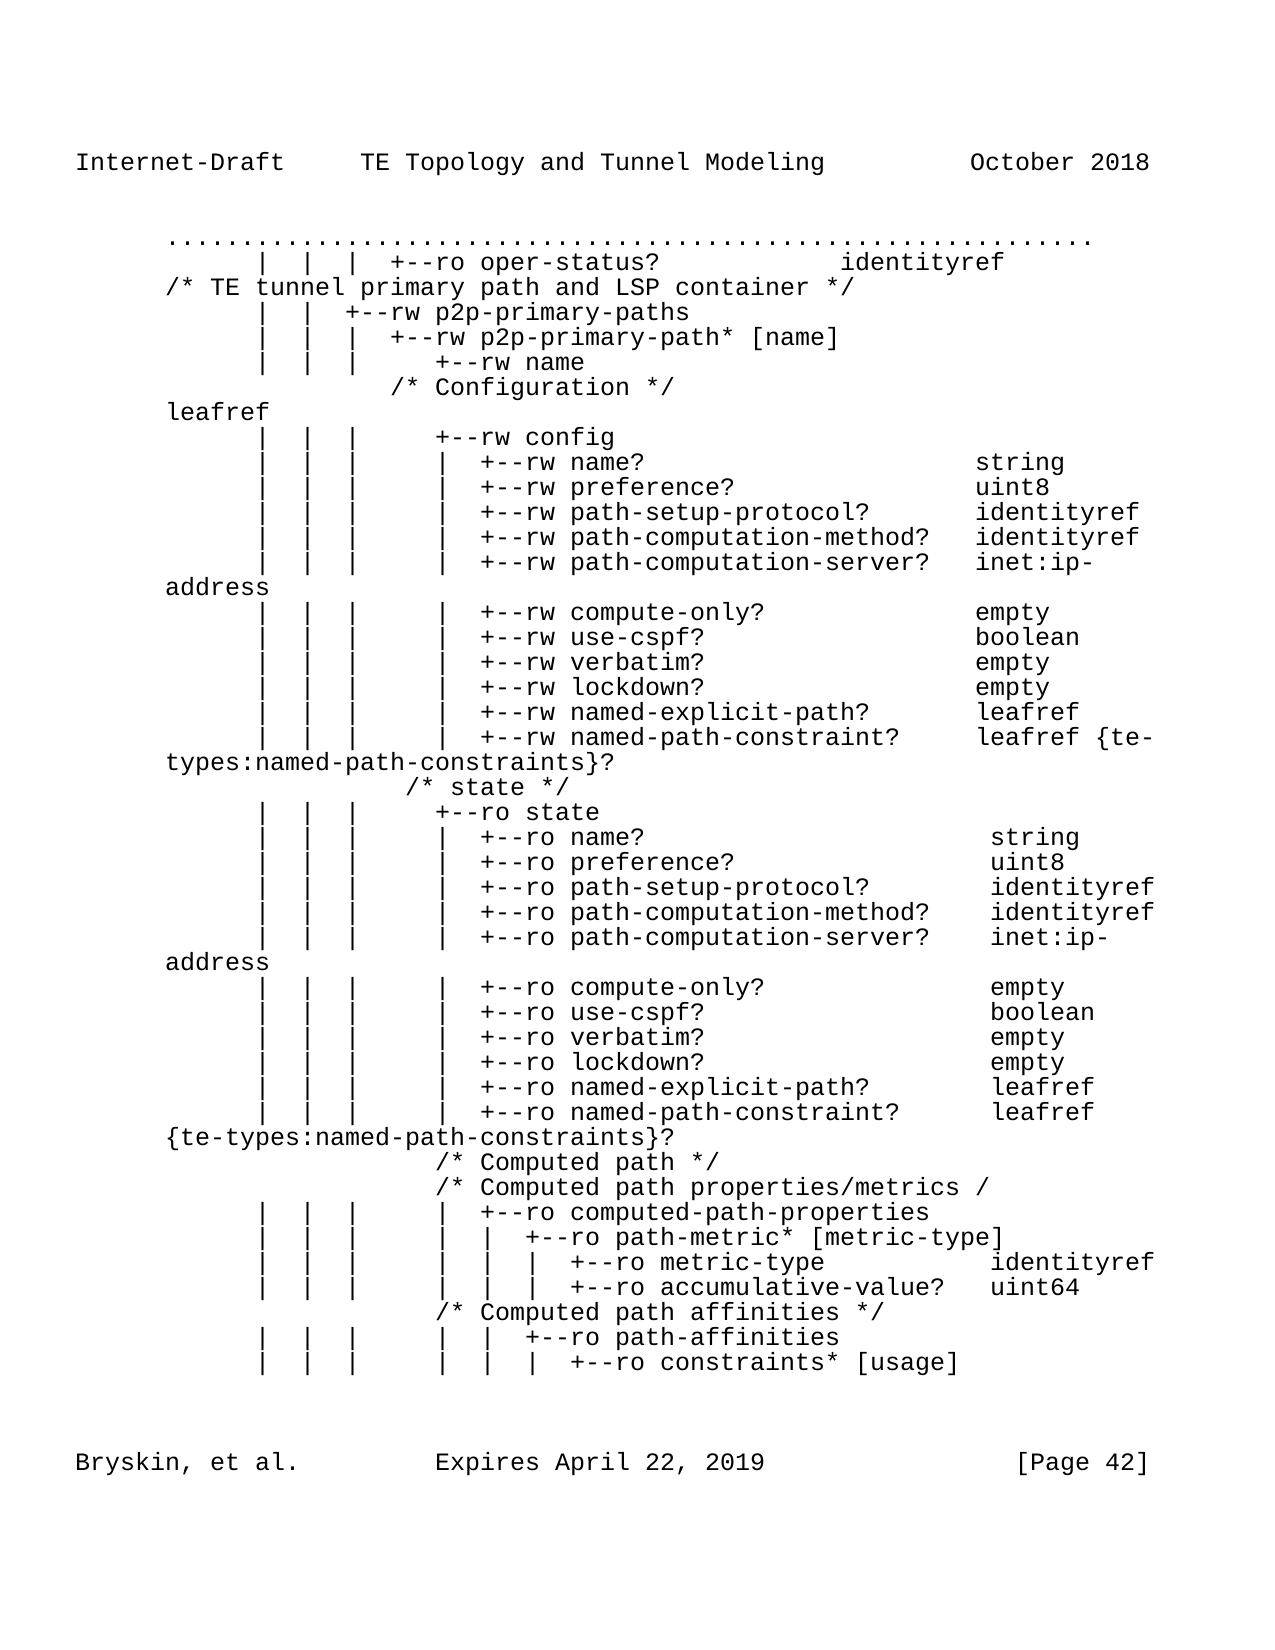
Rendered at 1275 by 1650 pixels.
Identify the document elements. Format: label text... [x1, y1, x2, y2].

text | | | +--ro state [165, 800, 1158, 825]
text /* Configuration */ leafref [165, 375, 1158, 425]
text | | | | +--ro use-cspf? boolean [165, 1000, 1158, 1025]
text | | | | +--rw use-cspf? boolean [165, 625, 1158, 650]
text | | | | | | +--ro metric-type identityref [165, 1250, 1158, 1275]
text /* Computed path affinities */ [165, 1300, 1158, 1325]
text | | | | +--ro named-path-constraint? leafref {te-types:named-path-constraints}? [165, 1100, 1158, 1150]
text | | | | +--ro verbatim? empty [165, 1025, 1158, 1050]
text /* Computed path */ [165, 1150, 1158, 1175]
text | | | | +--rw path-computation-method? identityref [165, 525, 1158, 550]
text | | | | +--rw named-explicit-path? leafref [165, 700, 1158, 725]
text | | | | +--ro compute-only? empty [165, 975, 1158, 1000]
text | | | | +--rw lockdown? empty [165, 675, 1158, 700]
text | | | | +--ro computed-path-properties [165, 1200, 1158, 1225]
text | | | | | | +--ro constraints* [usage] [165, 1350, 1158, 1375]
text | | | | | +--ro path-affinities [165, 1325, 1158, 1350]
text | | | | +--rw path-computation-server? inet:ip-address [165, 550, 1158, 600]
text | | | | +--ro name? string [165, 825, 1158, 850]
text | | | | +--ro path-computation-server? inet:ip-address [165, 925, 1158, 975]
text | | | | +--ro path-setup-protocol? identityref [165, 875, 1158, 900]
text | | | | | | +--ro accumulative-value? uint64 [165, 1275, 1158, 1300]
text | | | +--rw config [165, 425, 1158, 450]
text | | | +--rw p2p-primary-path* [name] [165, 325, 1158, 350]
text | | +--rw p2p-primary-paths [165, 300, 1158, 325]
text /* state */ [165, 775, 1158, 800]
text | | | | +--rw named-path-constraint? leafref {te-types:named-path-constraints}? [165, 725, 1158, 775]
text | | | +--ro oper-status? identityref [165, 250, 1158, 275]
text .............................................................. [165, 225, 1158, 250]
text | | | | +--rw path-setup-protocol? identityref [165, 500, 1158, 525]
text | | | | +--rw compute-only? empty [165, 600, 1158, 625]
text | | | | +--rw preference? uint8 [165, 475, 1158, 500]
text | | | | +--ro path-computation-method? identityref [165, 900, 1158, 925]
text | | | | | +--ro path-metric* [metric-type] [165, 1225, 1158, 1250]
text | | | | +--ro named-explicit-path? leafref [165, 1075, 1158, 1100]
text | | | +--rw name [165, 350, 1158, 375]
text | | | | +--rw verbatim? empty [165, 650, 1158, 675]
text | | | | +--ro lockdown? empty [165, 1050, 1158, 1075]
text /* TE tunnel primary path and LSP container */ [165, 275, 1158, 300]
text | | | | +--ro preference? uint8 [165, 850, 1158, 875]
text /* Computed path properties/metrics / [165, 1175, 1158, 1200]
text | | | | +--rw name? string [165, 450, 1158, 475]
